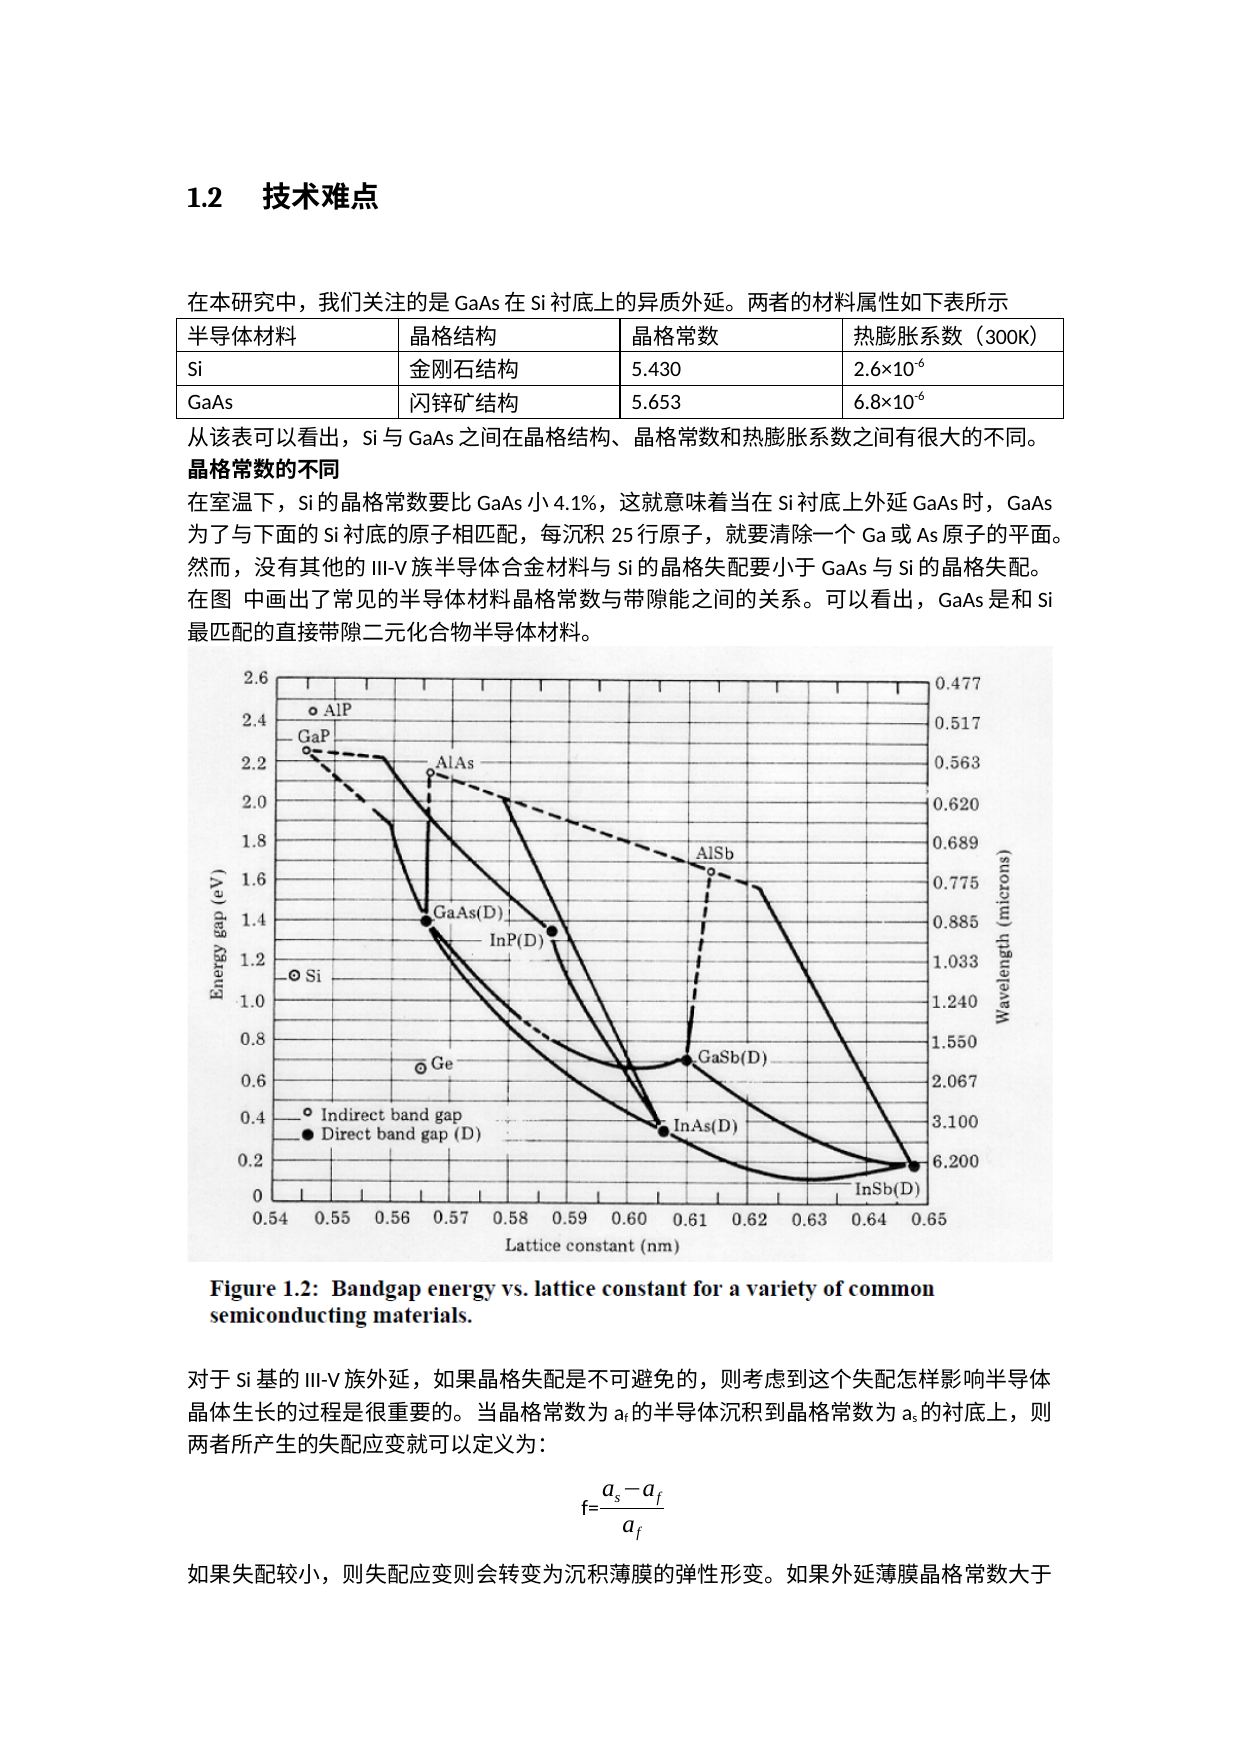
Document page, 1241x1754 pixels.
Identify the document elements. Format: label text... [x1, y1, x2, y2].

table_cell GaAs [177, 386, 398, 418]
text 在本研究中，我们关注的是GaAs在Si衬底上的异质外延。两者的材料属性如下表所示 [187, 285, 1053, 317]
table_header 晶格常数 [621, 319, 842, 351]
text 在室温下，Si的晶格常数要比GaAs小4.1%，这就意味着当在Si衬底上外延GaAs时，GaAs为了与下面的Si衬底的原子相匹配，每沉积25行原子，就要清除一个Ga或As原子的平面。然而，没有其他的III-V族半导体合金材料与Si的晶格失配要小于GaAs与Si的晶格失配。在图 中画出了常见的半导体材料晶格常数与带隙能之间的关系。可以看出，GaAs是和Si最匹配的直接带隙二元化合物半导体材料。 [187, 484, 1053, 646]
table_header 晶格结构 [399, 319, 619, 351]
table_header 半导体材料 [177, 319, 398, 351]
table_cell 6.8×10-6 [843, 386, 1063, 418]
text f= [187, 1459, 1053, 1557]
subtitle 技术难点 [187, 162, 1053, 227]
text 从该表可以看出，Si与GaAs之间在晶格结构、晶格常数和热膨胀系数之间有很大的不同。 [187, 419, 1053, 452]
table_cell 金刚石结构 [399, 352, 619, 384]
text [187, 1557, 1053, 1589]
table_cell 5.653 [621, 386, 842, 418]
table_cell 闪锌矿结构 [399, 386, 619, 418]
text 晶格常数的不同 [187, 452, 1053, 484]
picture [187, 646, 1053, 1335]
text 对于Si基的III-V族外延，如果晶格失配是不可避免的，则考虑到这个失配怎样影响半导体晶体生长的过程是很重要的。当晶格常数为af的半导体沉积到晶格常数为as的衬底上，则两者所产生的失配应变就可以定义为： [187, 1362, 1053, 1459]
table_cell Si [177, 352, 398, 384]
table_header 热膨胀系数（300K） [843, 319, 1063, 351]
table_cell 5.430 [621, 352, 842, 384]
table_cell 2.6×10-6 [843, 352, 1063, 384]
